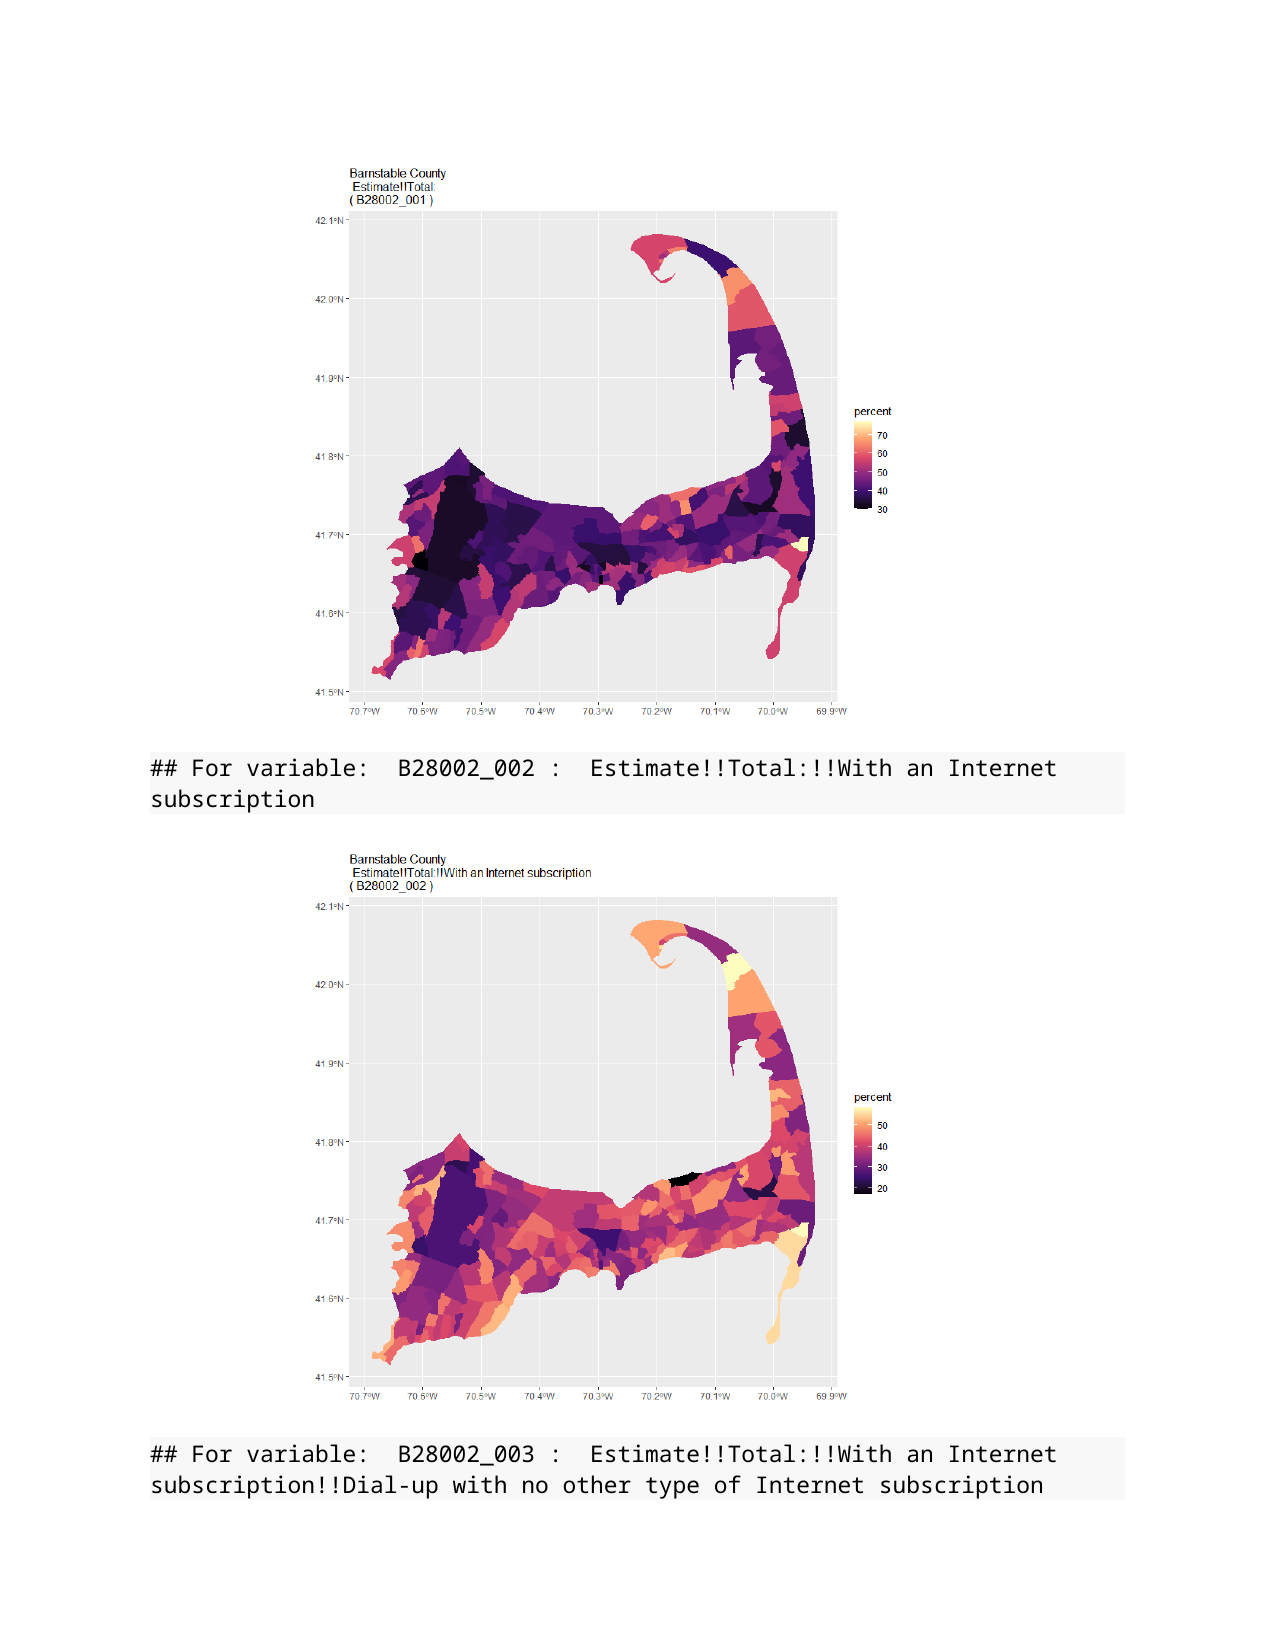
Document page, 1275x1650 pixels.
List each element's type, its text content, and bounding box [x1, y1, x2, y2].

text ## For variable: B28002_003 : Estimate!!Total:!!With an Internet subscription!!Dial-up with no other type of Internet subscription [150, 1437, 1125, 1500]
picture [168, 150, 1044, 734]
text ## For variable: B28002_002 : Estimate!!Total:!!With an Internet subscription [150, 752, 1125, 814]
picture [168, 835, 1044, 1419]
